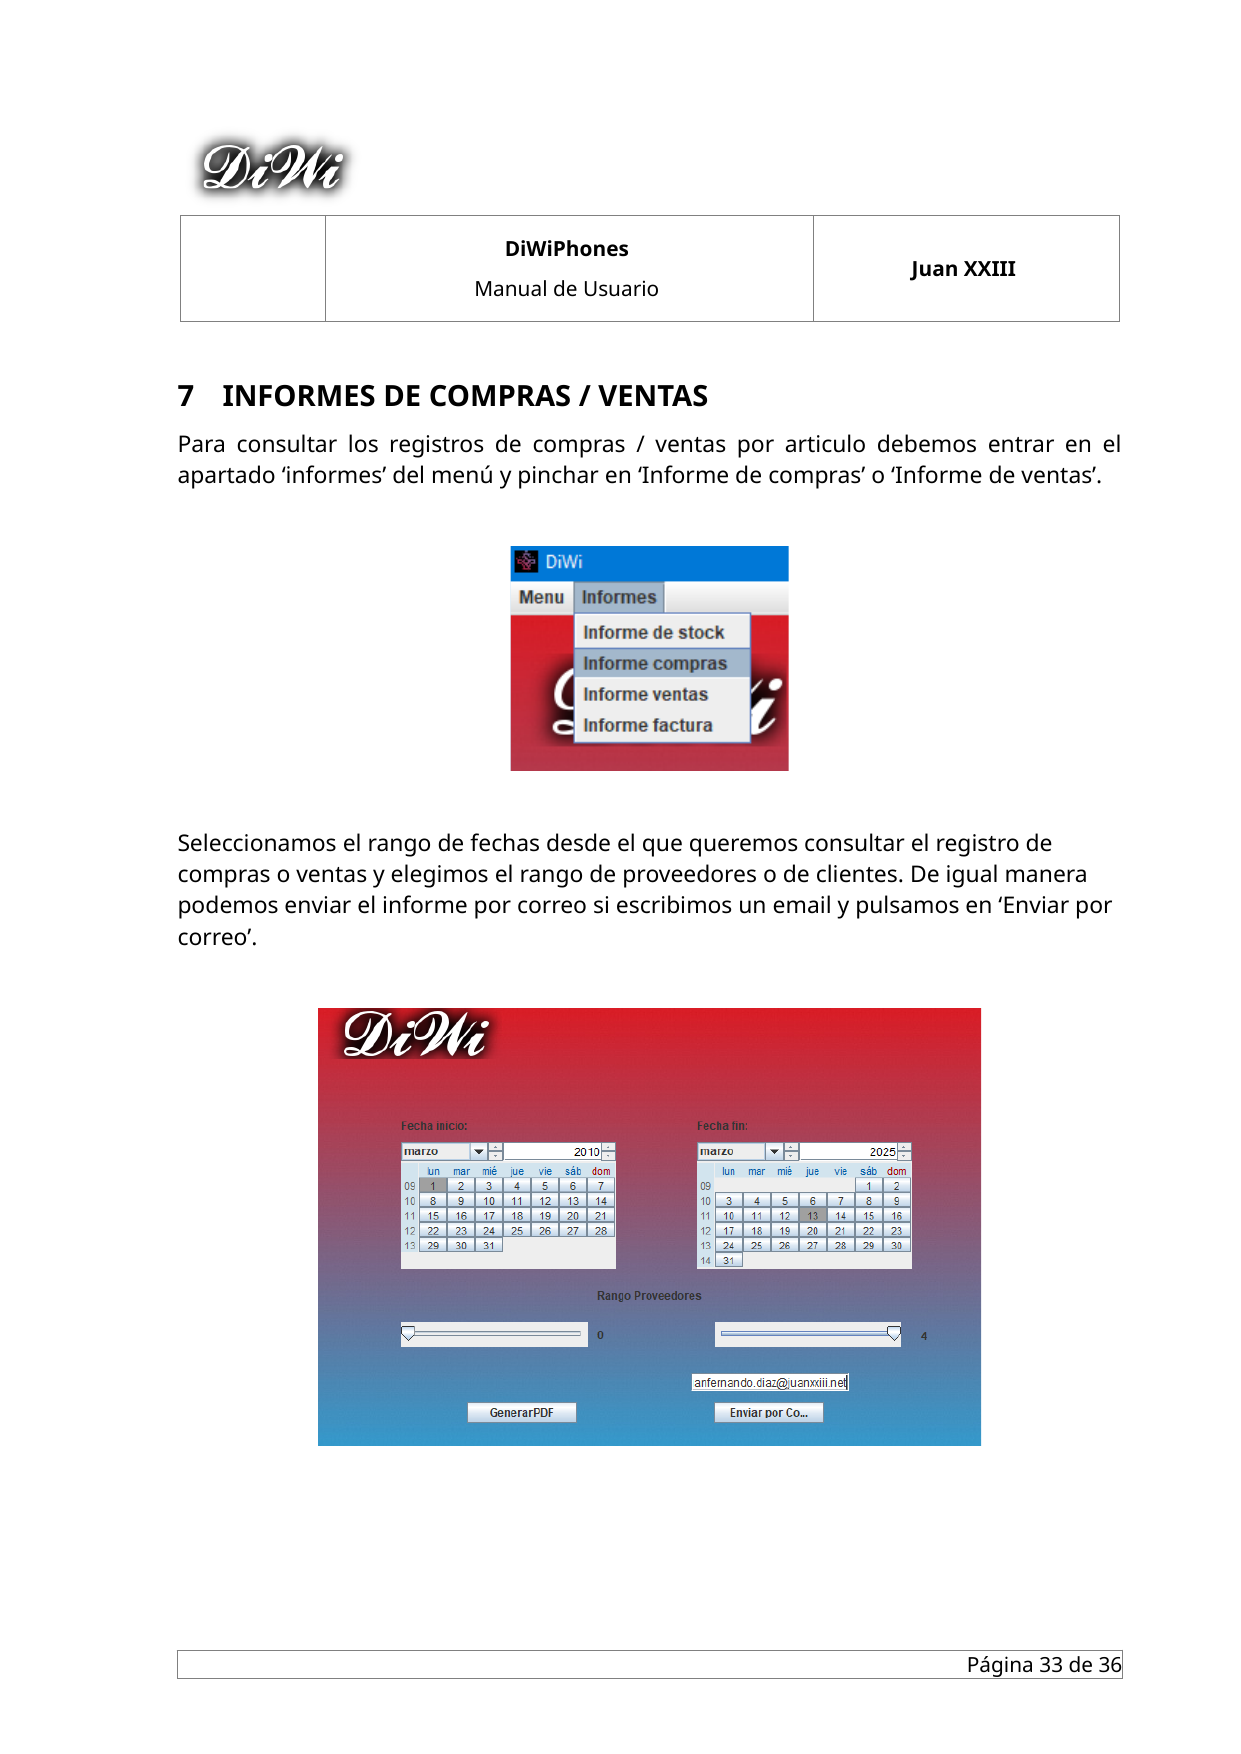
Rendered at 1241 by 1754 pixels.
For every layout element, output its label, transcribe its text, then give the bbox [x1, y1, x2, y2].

picture [318, 1008, 982, 1446]
picture [510, 546, 789, 771]
subtitle INFORMES DE COMPRAS / VENTAS [177, 375, 1122, 415]
text Seleccionamos el rango de fechas desde el que queremos consultar el registro de compras o ventas y elegimos el rango de proveedores o de clientes. De igual manera podemos enviar el informe por correo si escribimos un email y pulsamos en ‘Enviar por correo’. [177, 827, 1122, 952]
picture [177, 118, 369, 215]
text Para consultar los registros de compras / ventas por articulo debemos entrar en el apartado ‘informes’ del menú y pinchar en ‘Informe de compras’ o ‘Informe de ventas’. [177, 428, 1122, 490]
